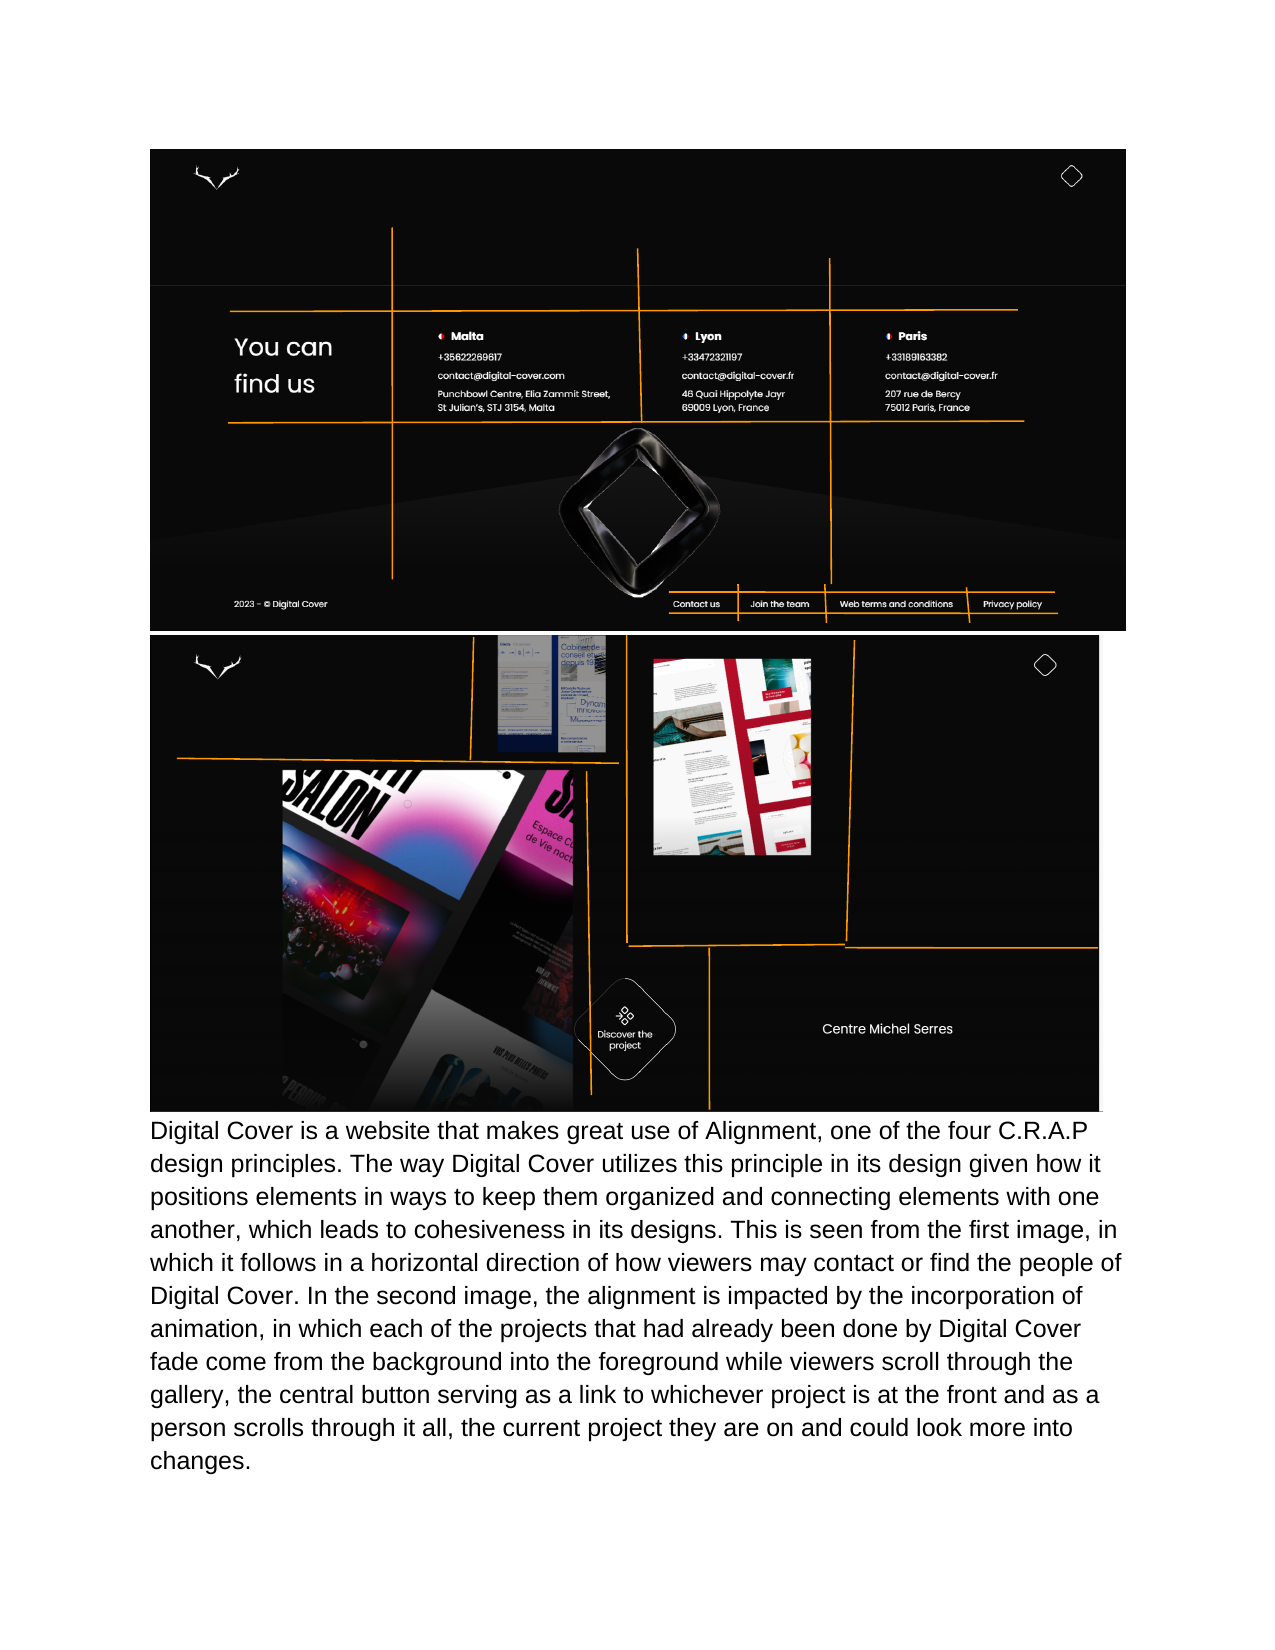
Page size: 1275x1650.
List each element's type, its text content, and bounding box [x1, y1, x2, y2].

picture [150, 635, 1104, 1112]
text Digital Cover is a website that makes great use of Alignment, one of the four C.R.A.P design principles. The way Digital Cover utilizes this principle in its design given how it positions elements in ways to keep them organized and connecting elements with one another, which leads to cohesiveness in its designs. This is seen from the first image, in which it follows in a horizontal direction of how viewers may contact or find the people of Digital Cover. In the second image, the alignment is impacted by the incorporation of animation, in which each of the projects that had already been done by Digital Cover fade come from the background into the foreground while viewers scroll through the gallery, the central button serving as a link to whichever project is at the front and as a person scrolls through it all, the current project they are on and could look more into changes. [150, 1116, 1125, 1475]
picture [150, 149, 1126, 632]
